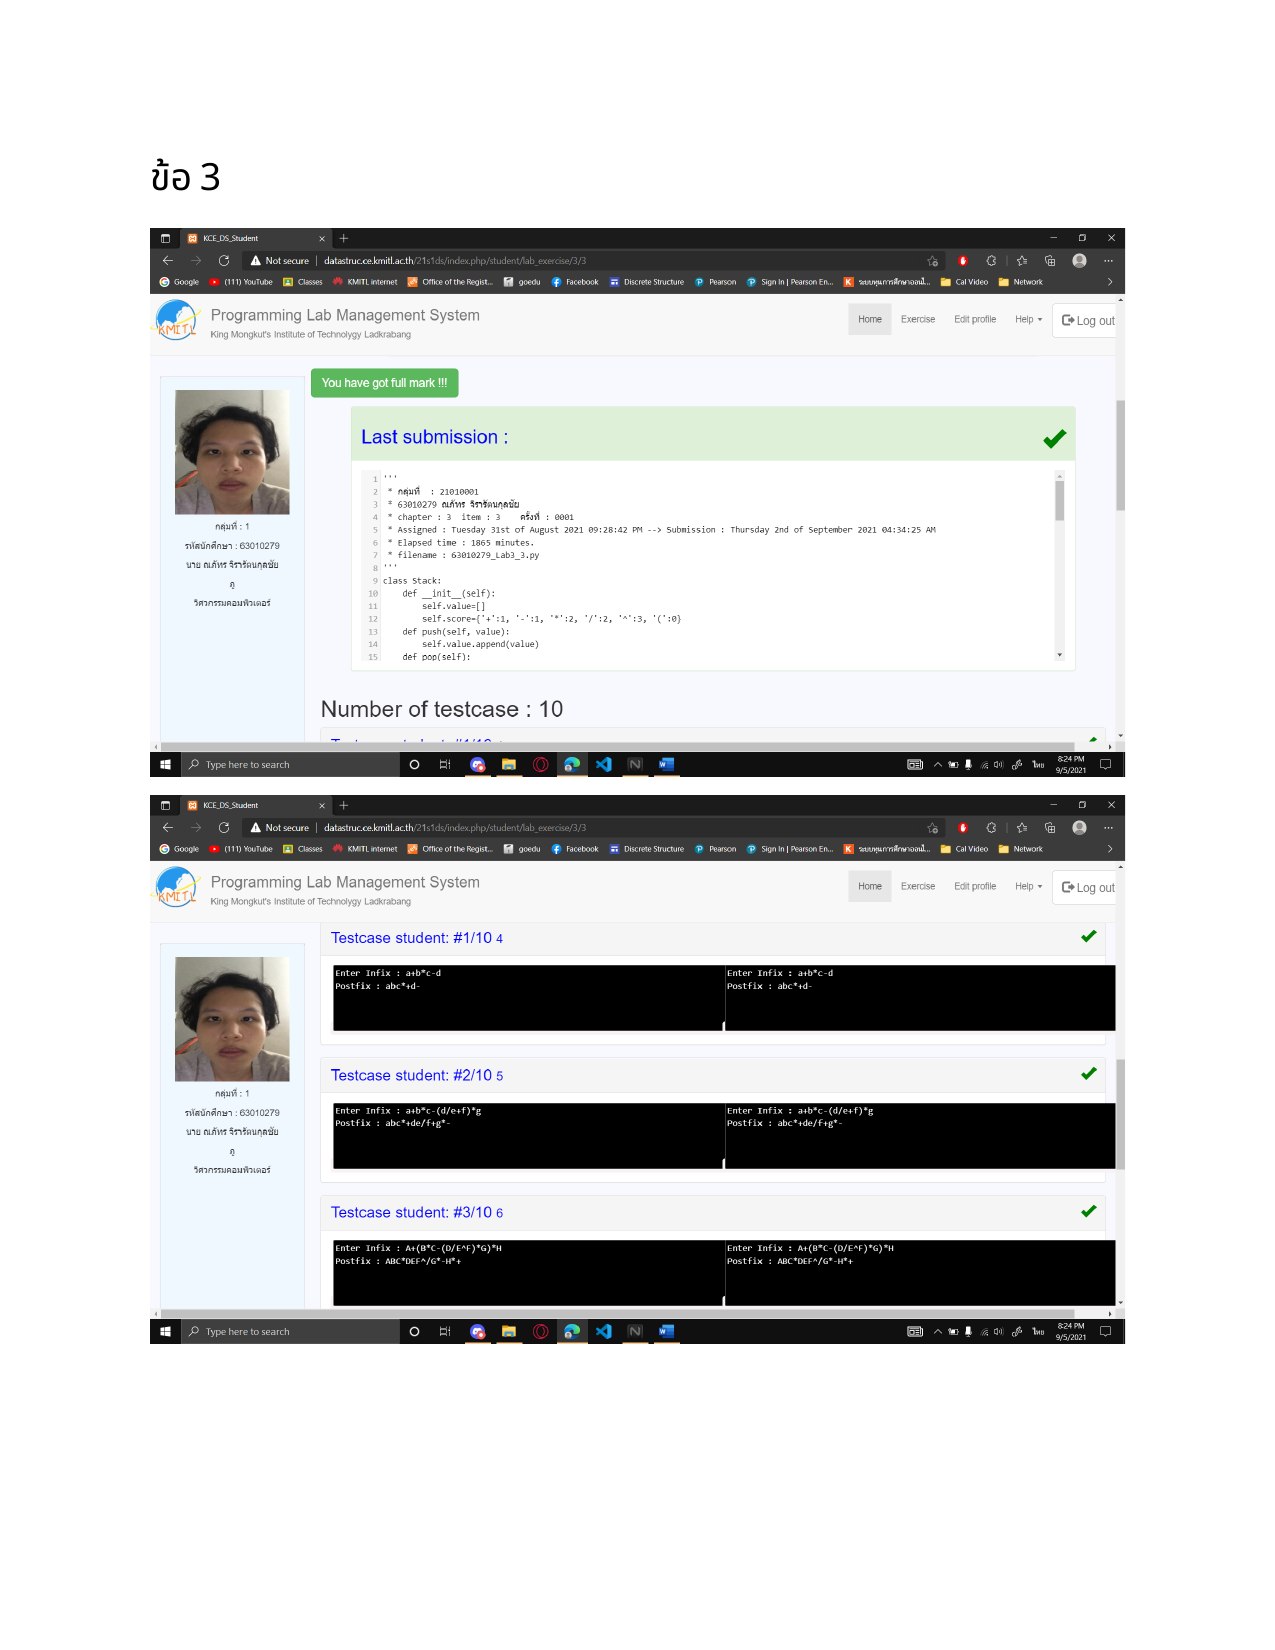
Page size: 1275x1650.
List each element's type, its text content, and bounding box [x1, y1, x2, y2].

text ข้อ3 [150, 150, 1125, 207]
picture [150, 228, 1125, 777]
picture [150, 795, 1125, 1344]
